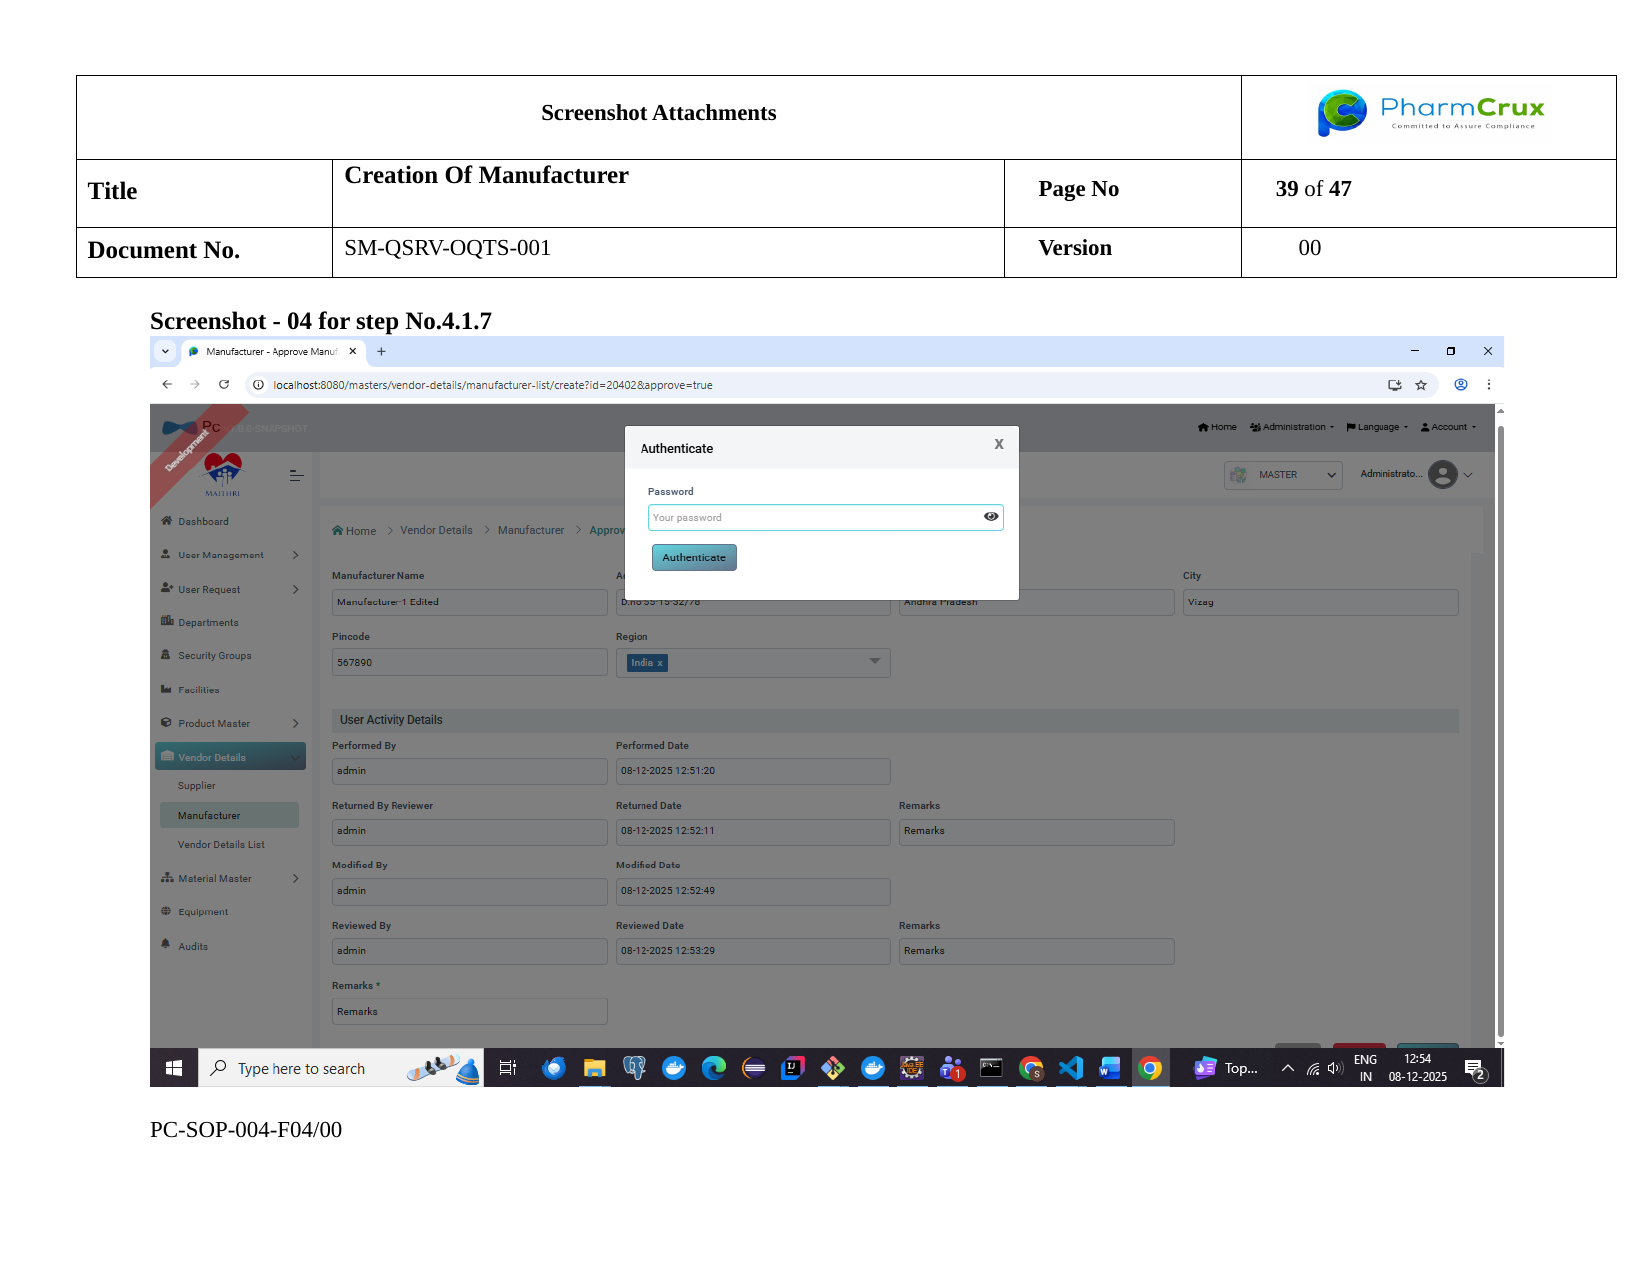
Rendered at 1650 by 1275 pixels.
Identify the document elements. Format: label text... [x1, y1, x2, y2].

picture [150, 336, 1505, 1087]
text Screenshot - 04 for step No.4.1.7 [150, 306, 1500, 336]
picture [1307, 82, 1551, 143]
